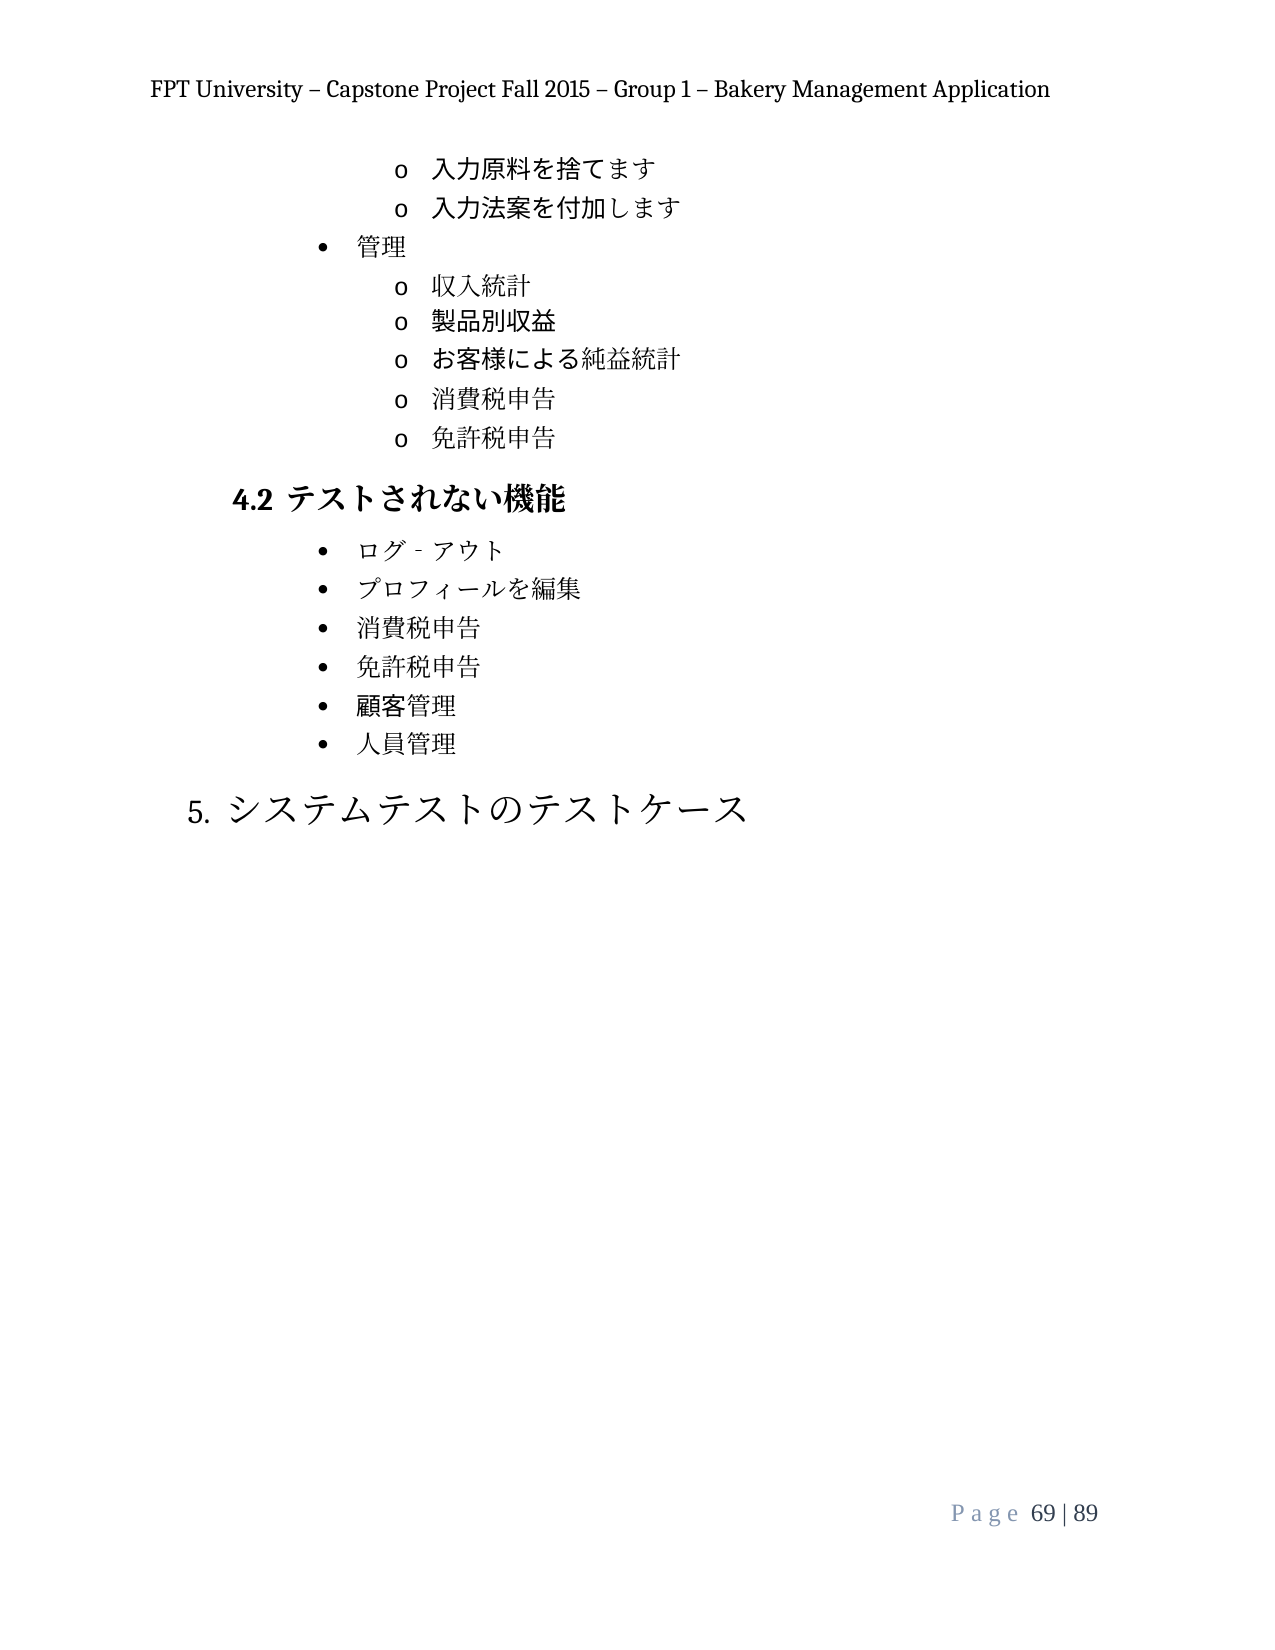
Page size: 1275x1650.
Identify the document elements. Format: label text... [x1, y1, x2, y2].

list 管理 [319, 228, 1125, 264]
subtitle システムテストのテストケース [187, 781, 1125, 834]
list 入力原料を捨てます [394, 150, 1125, 186]
list ログ‐アウト [319, 531, 1125, 567]
list 顧客管理 [319, 686, 1125, 722]
list 製品別収益 [394, 306, 1125, 338]
list 消費税申告 [394, 379, 1125, 416]
subtitle テストされない機能 [232, 474, 1125, 519]
list 免許税申告 [394, 418, 1125, 454]
list お客様による純益統計 [394, 340, 1125, 376]
list 消費税申告 [319, 609, 1125, 645]
list プロフィールを編集 [319, 570, 1125, 606]
list 収入統計 [394, 267, 1125, 303]
list 入力法案を付加します [394, 189, 1125, 225]
list 免許税申告 [319, 648, 1125, 684]
list 人員管理 [319, 725, 1125, 761]
